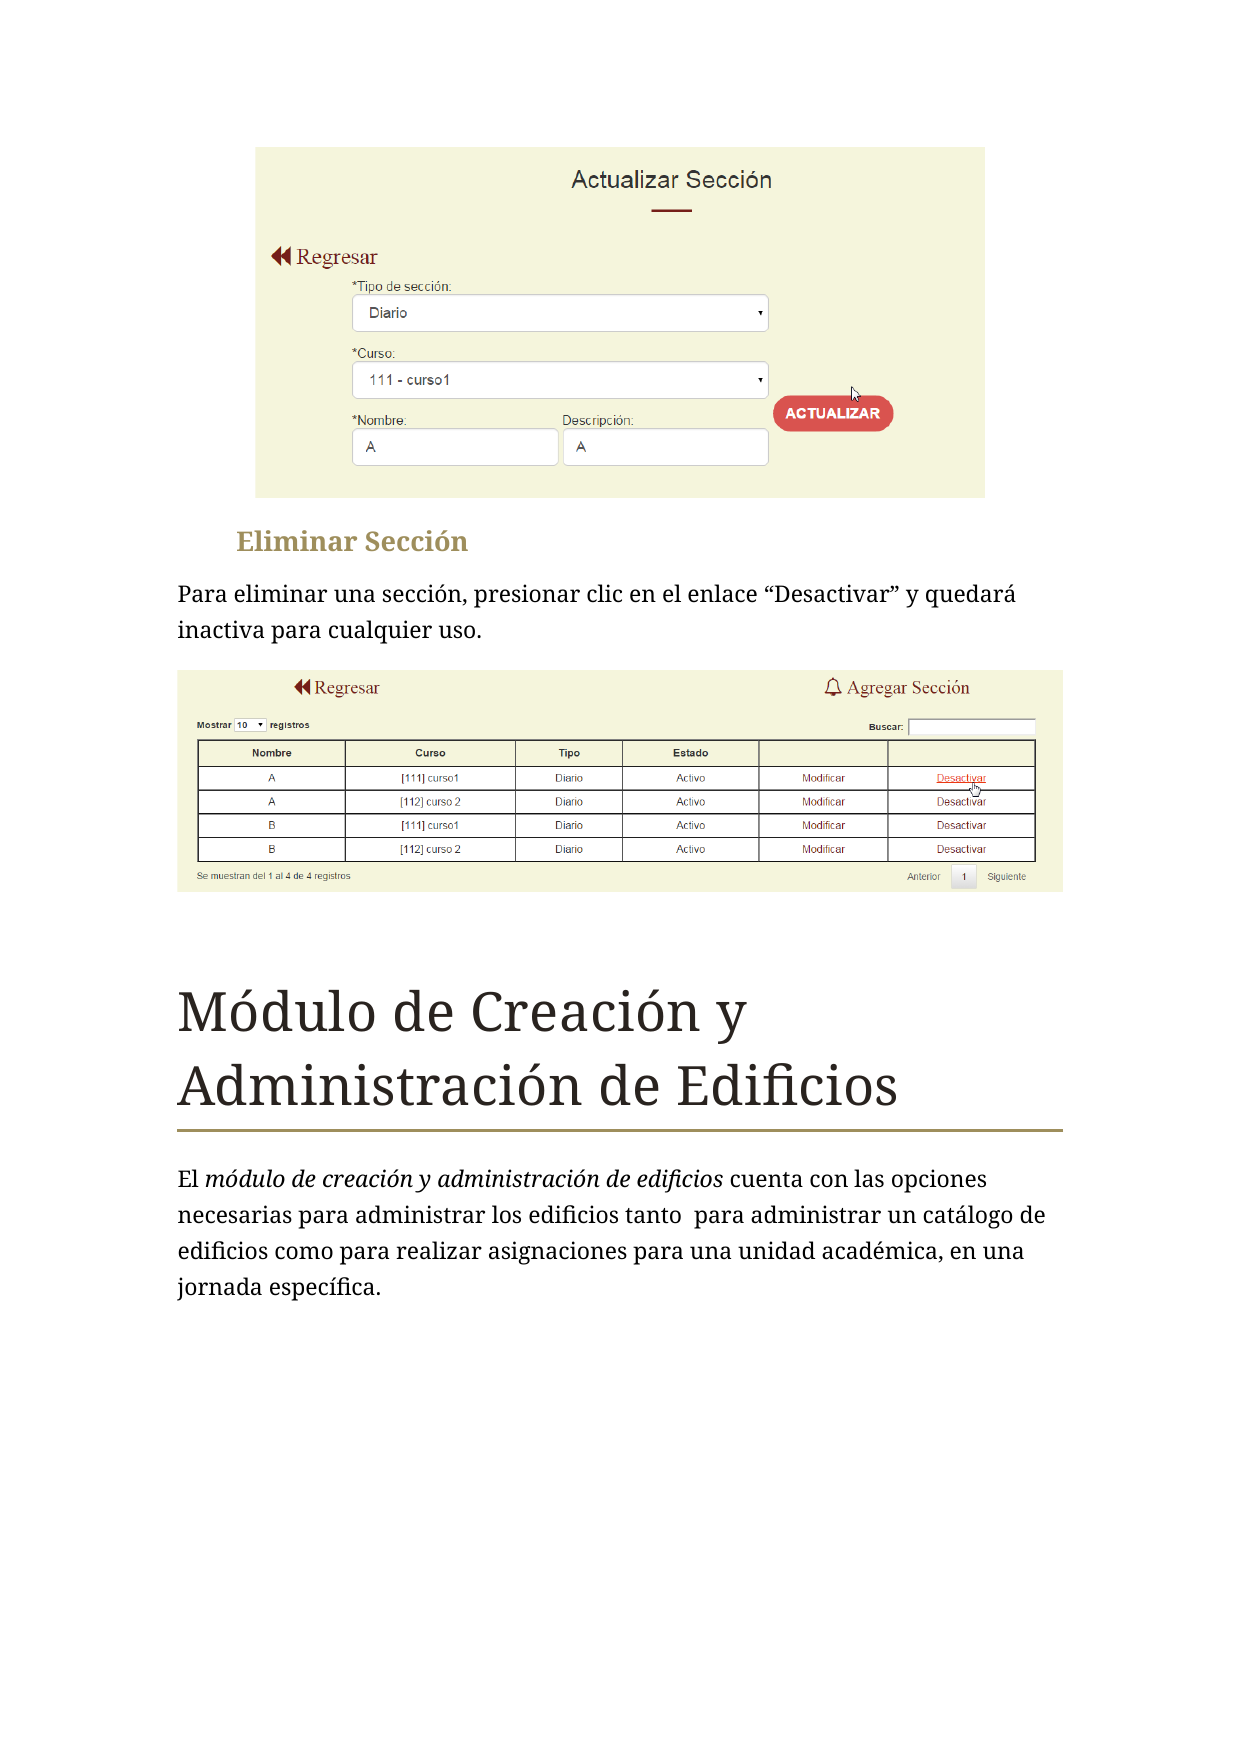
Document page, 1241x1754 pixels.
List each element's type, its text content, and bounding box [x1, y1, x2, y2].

title Módulo de Creación y Administración de Edificios [177, 974, 1063, 1129]
picture [255, 147, 985, 498]
text Para eliminar una sección, presionar clic en el enlace “Desactivar” y quedará inactiva para cualquier uso. [177, 578, 1063, 645]
picture [177, 670, 1063, 892]
subtitle Eliminar Sección [177, 523, 1063, 560]
text El módulo de creación y administración de edificios cuenta con las opciones necesarias para administrar los edificios tanto para administrar un catálogo de edificios como para realizar asignaciones para una unidad académica, en una jornada específica. [177, 1163, 1063, 1302]
